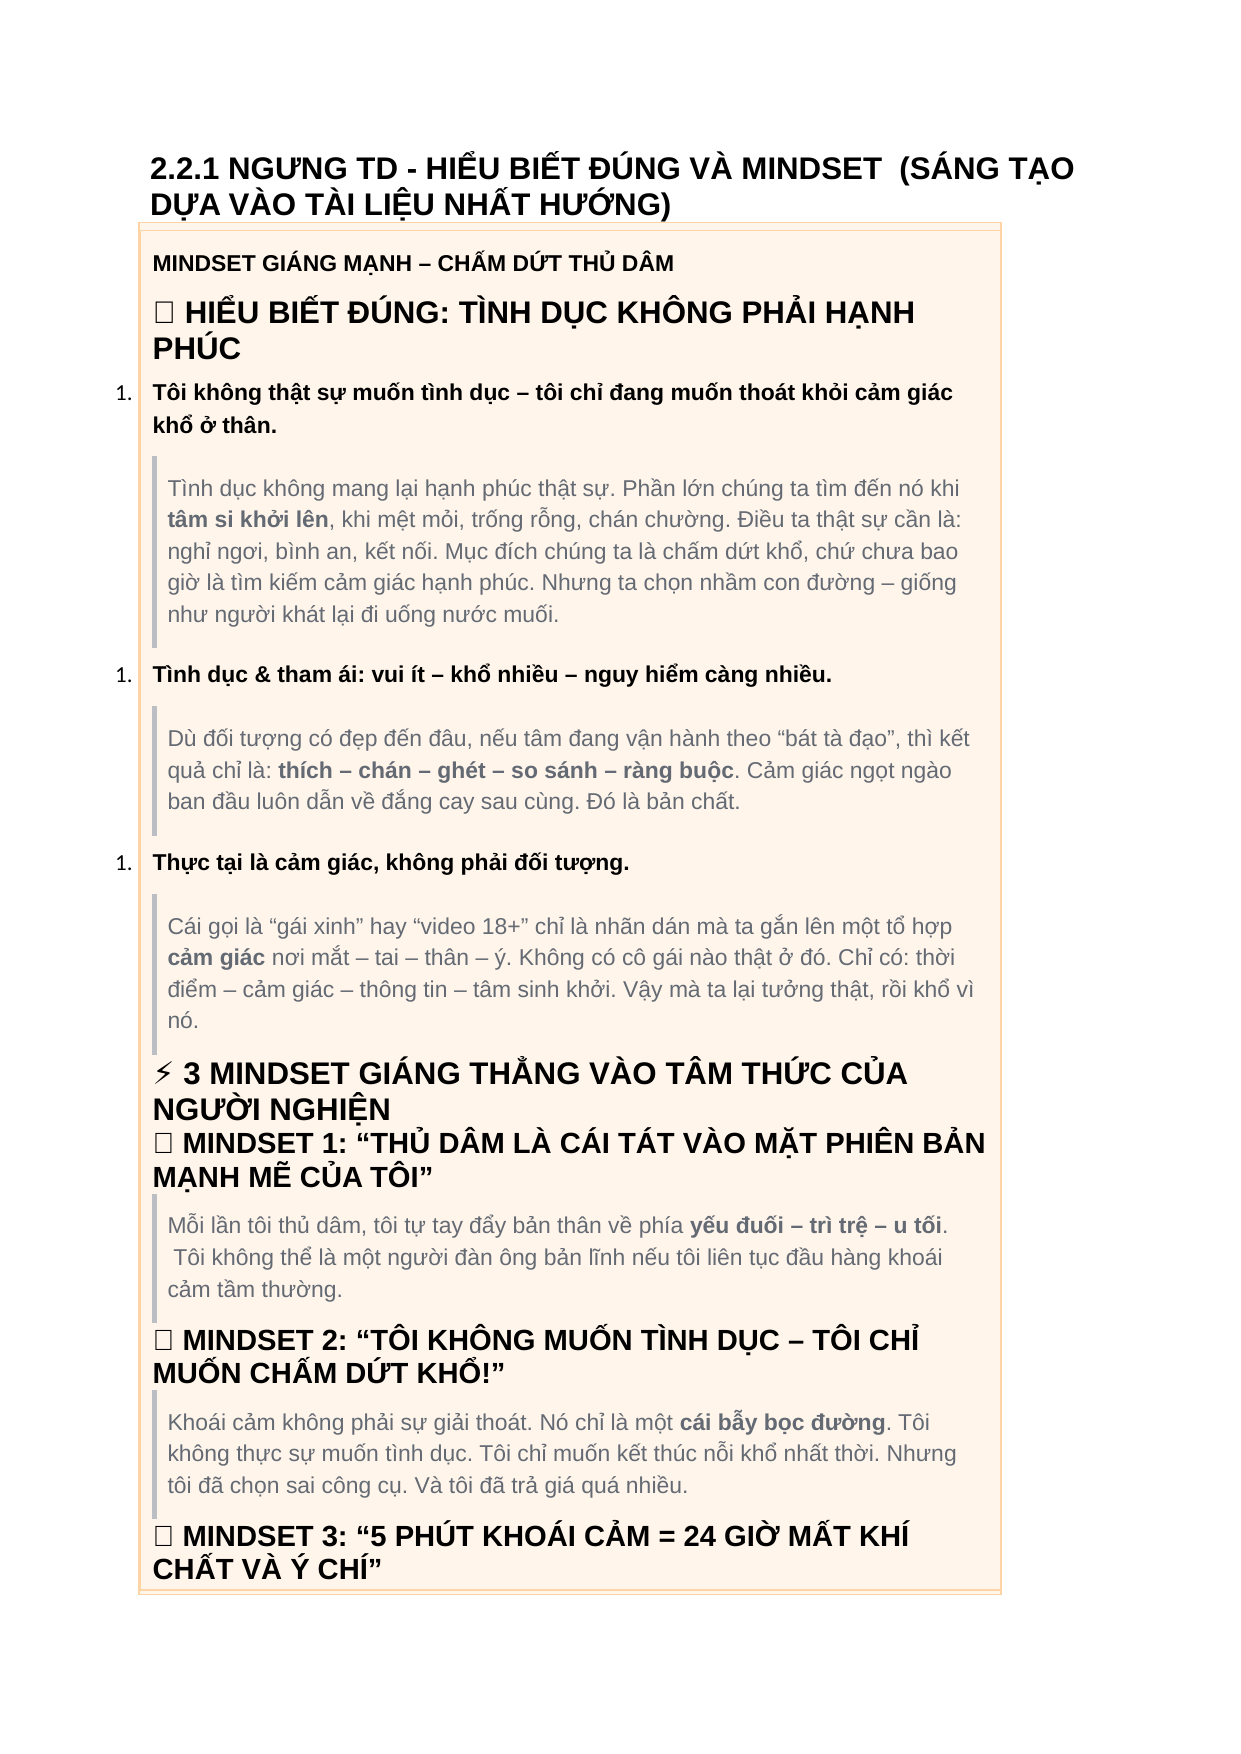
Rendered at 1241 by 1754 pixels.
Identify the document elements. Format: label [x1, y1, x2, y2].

table_header [141, 231, 1000, 1589]
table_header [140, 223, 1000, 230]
